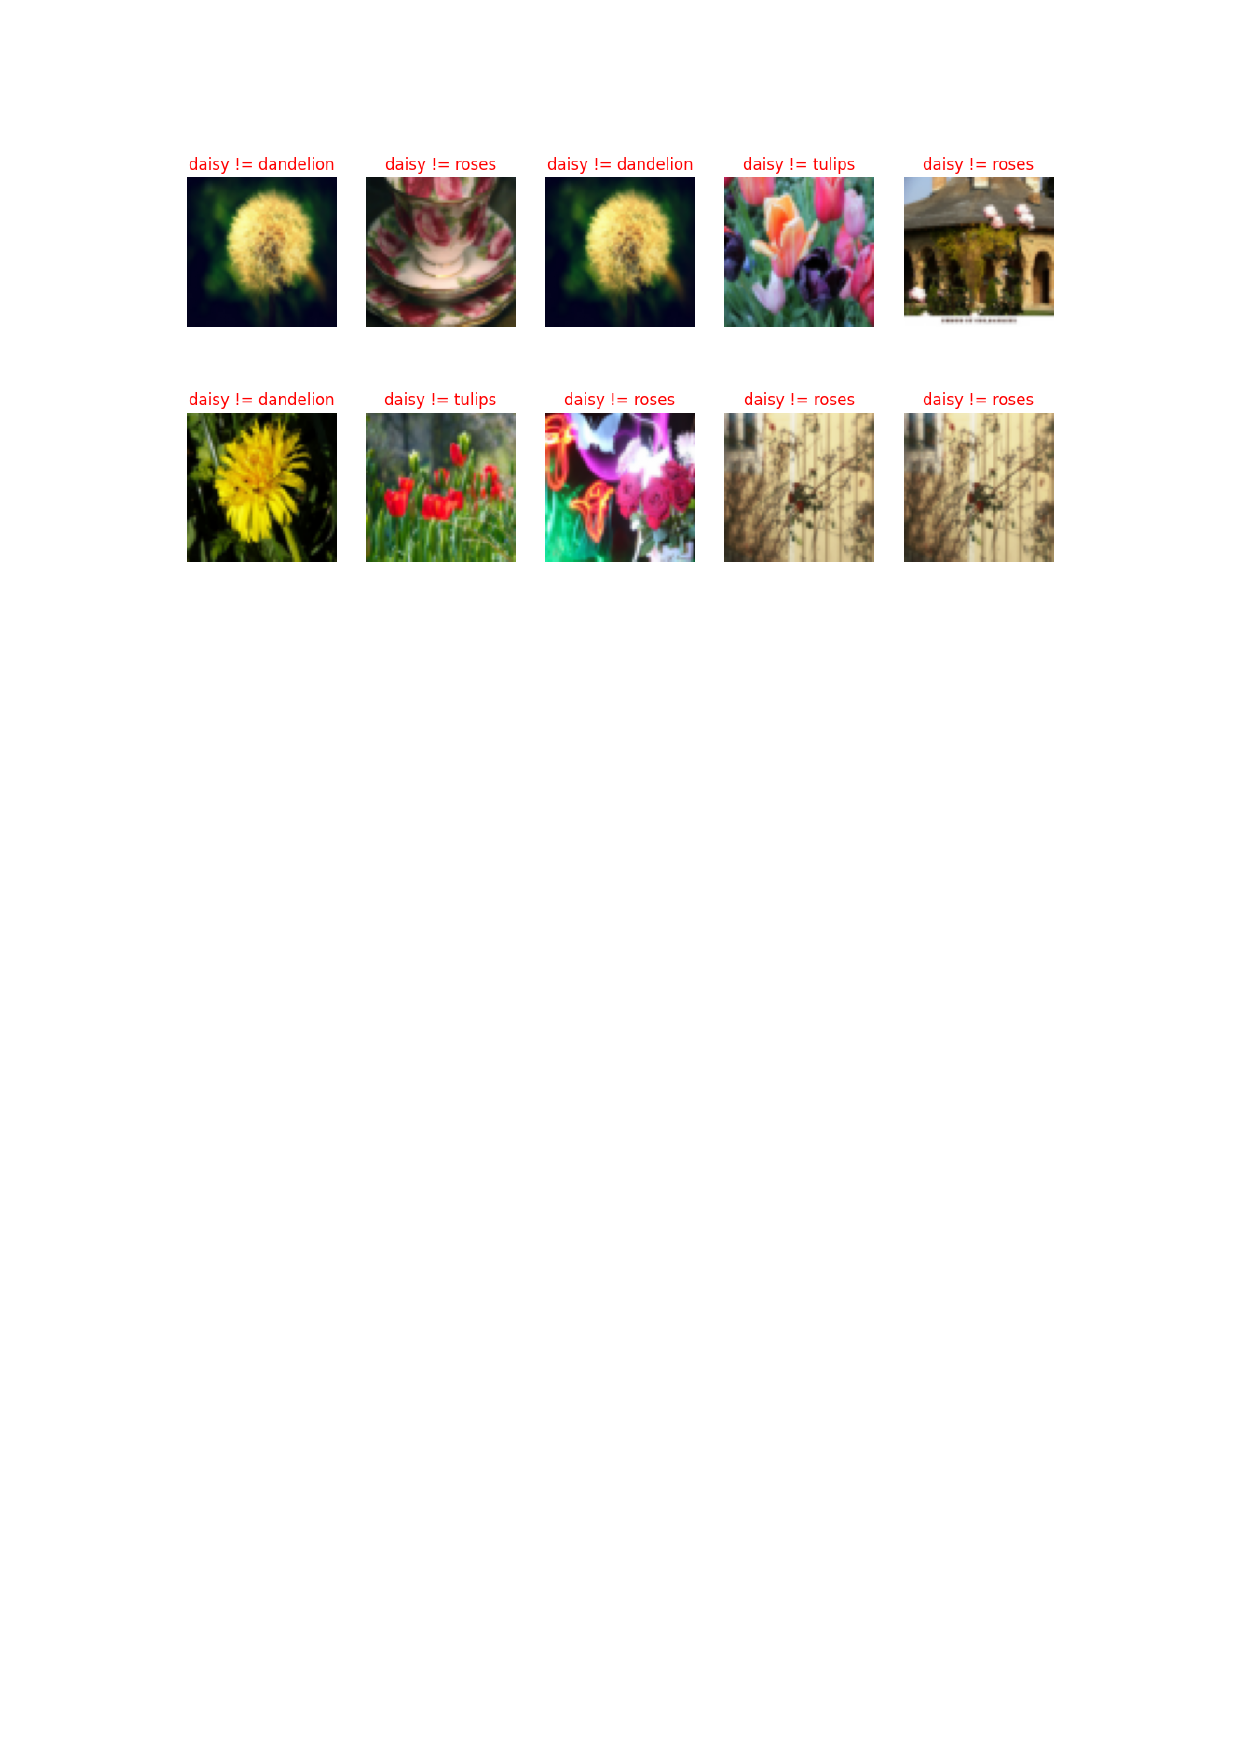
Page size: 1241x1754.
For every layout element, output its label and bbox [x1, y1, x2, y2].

picture [177, 147, 1062, 571]
